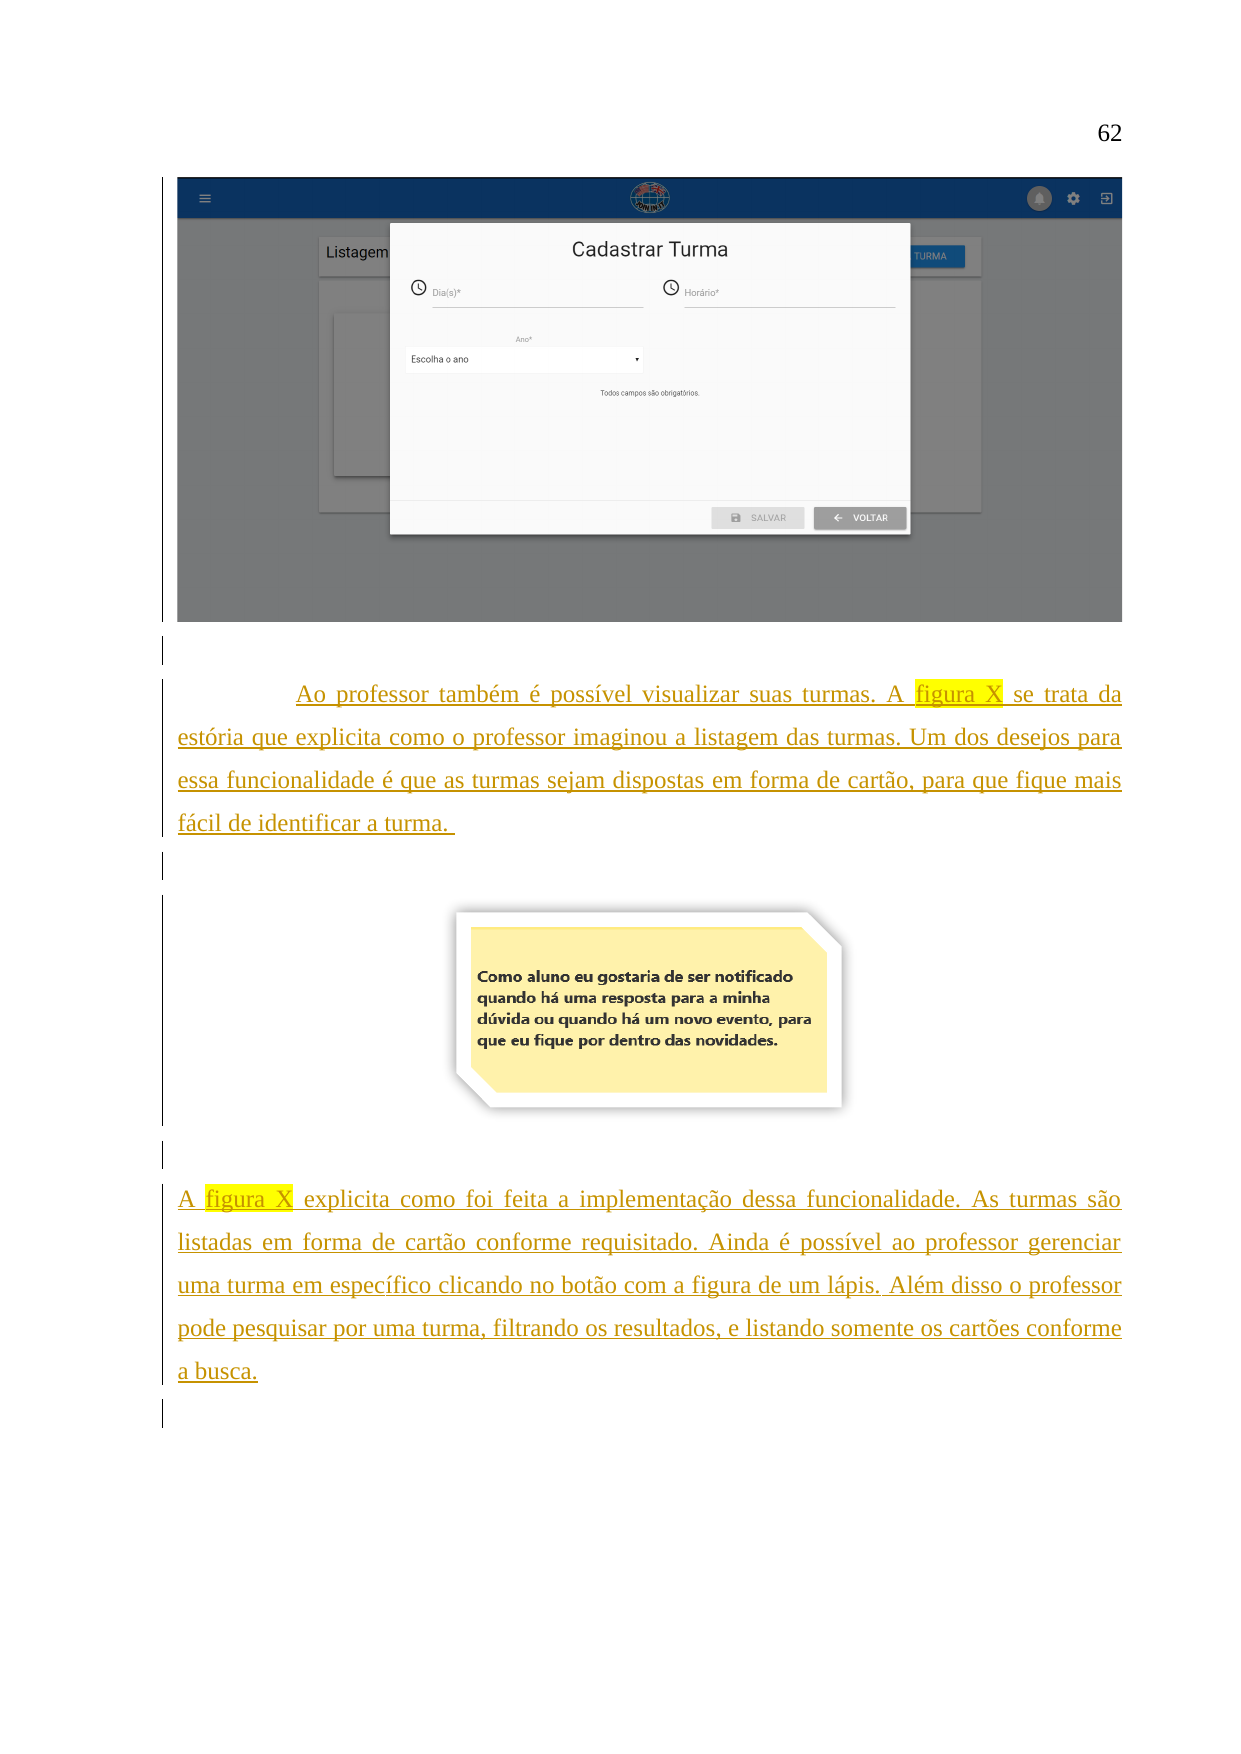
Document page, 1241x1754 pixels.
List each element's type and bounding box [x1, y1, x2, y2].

picture [471, 927, 827, 1092]
picture [177, 177, 1123, 622]
